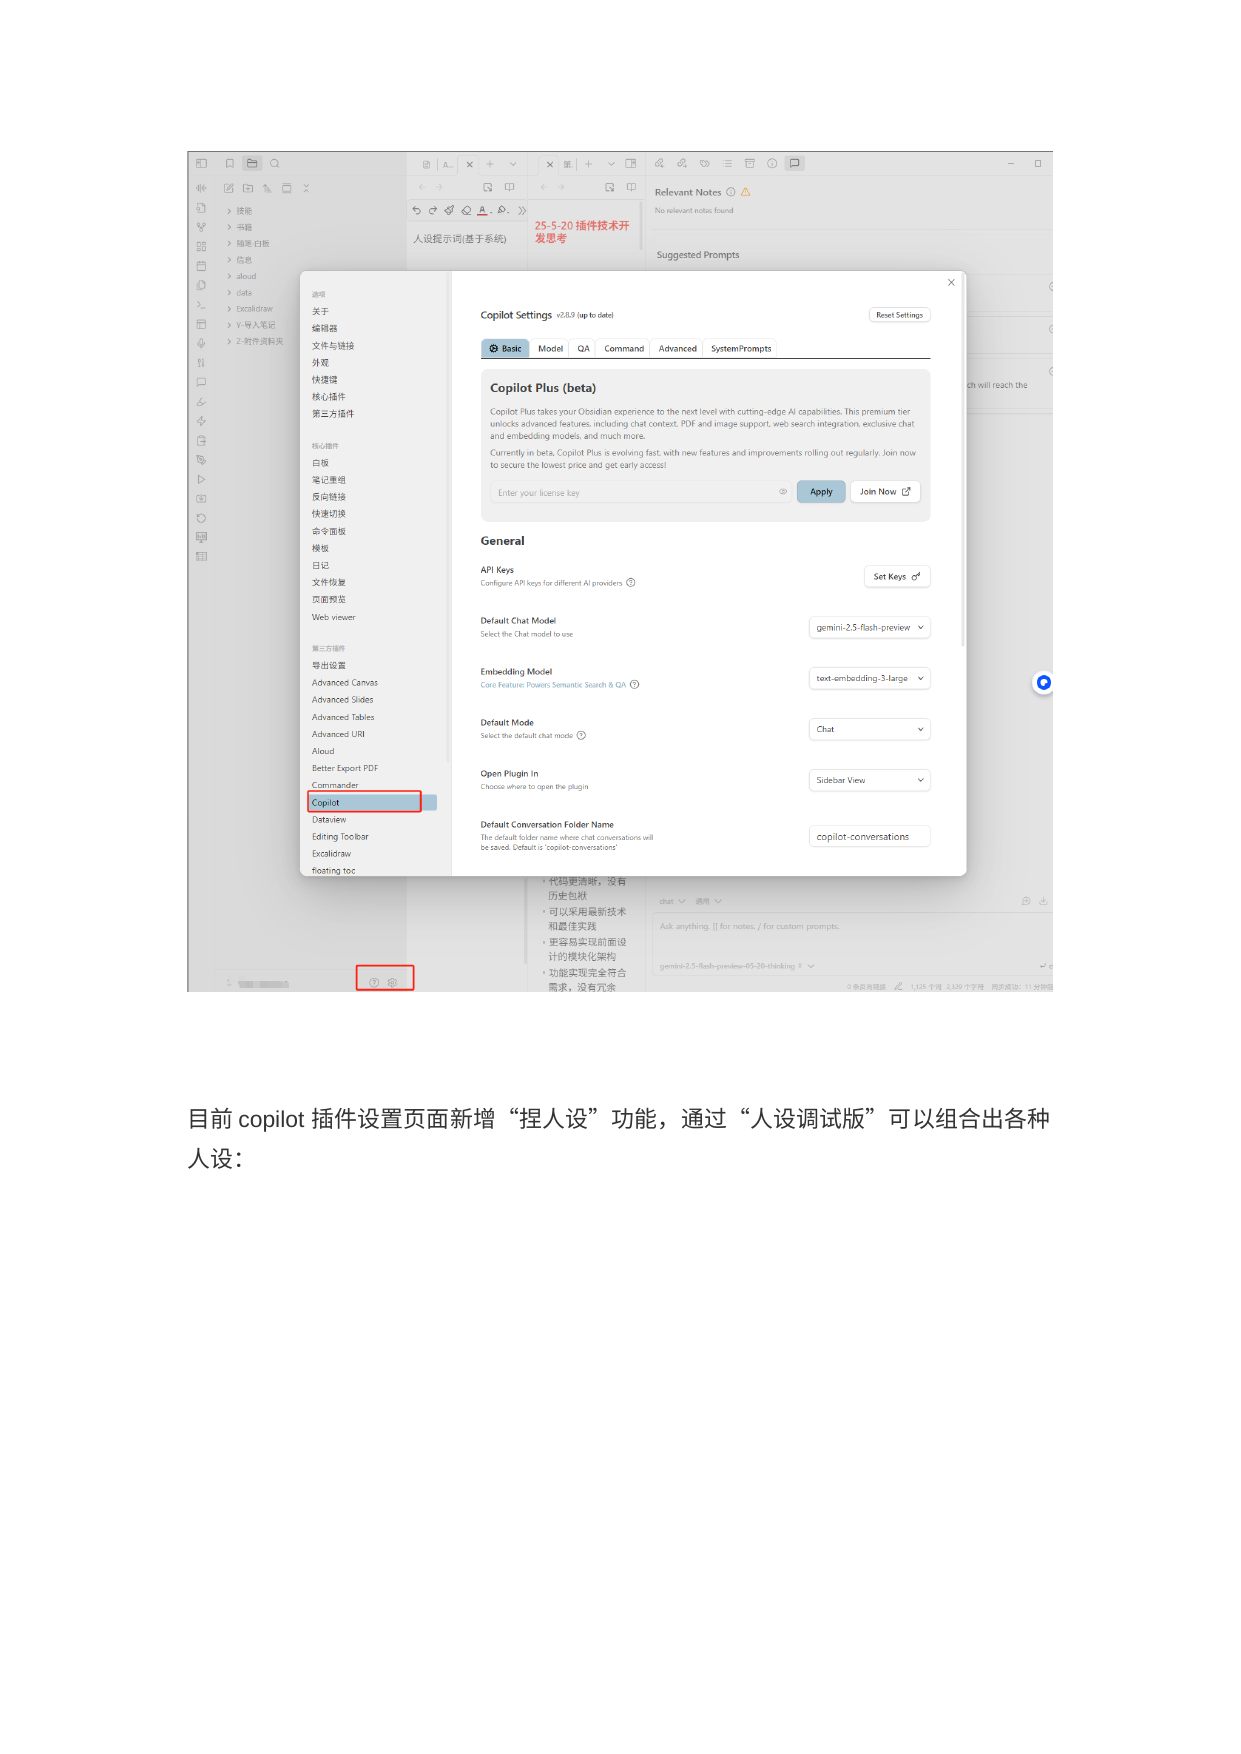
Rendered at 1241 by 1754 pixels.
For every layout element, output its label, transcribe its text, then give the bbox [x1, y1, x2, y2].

picture [187, 151, 1053, 992]
text 目前copilot 插件设置页面新增“捏人设”功能，通过“人设调试版”可以组合出各种人设： [187, 1097, 1053, 1178]
